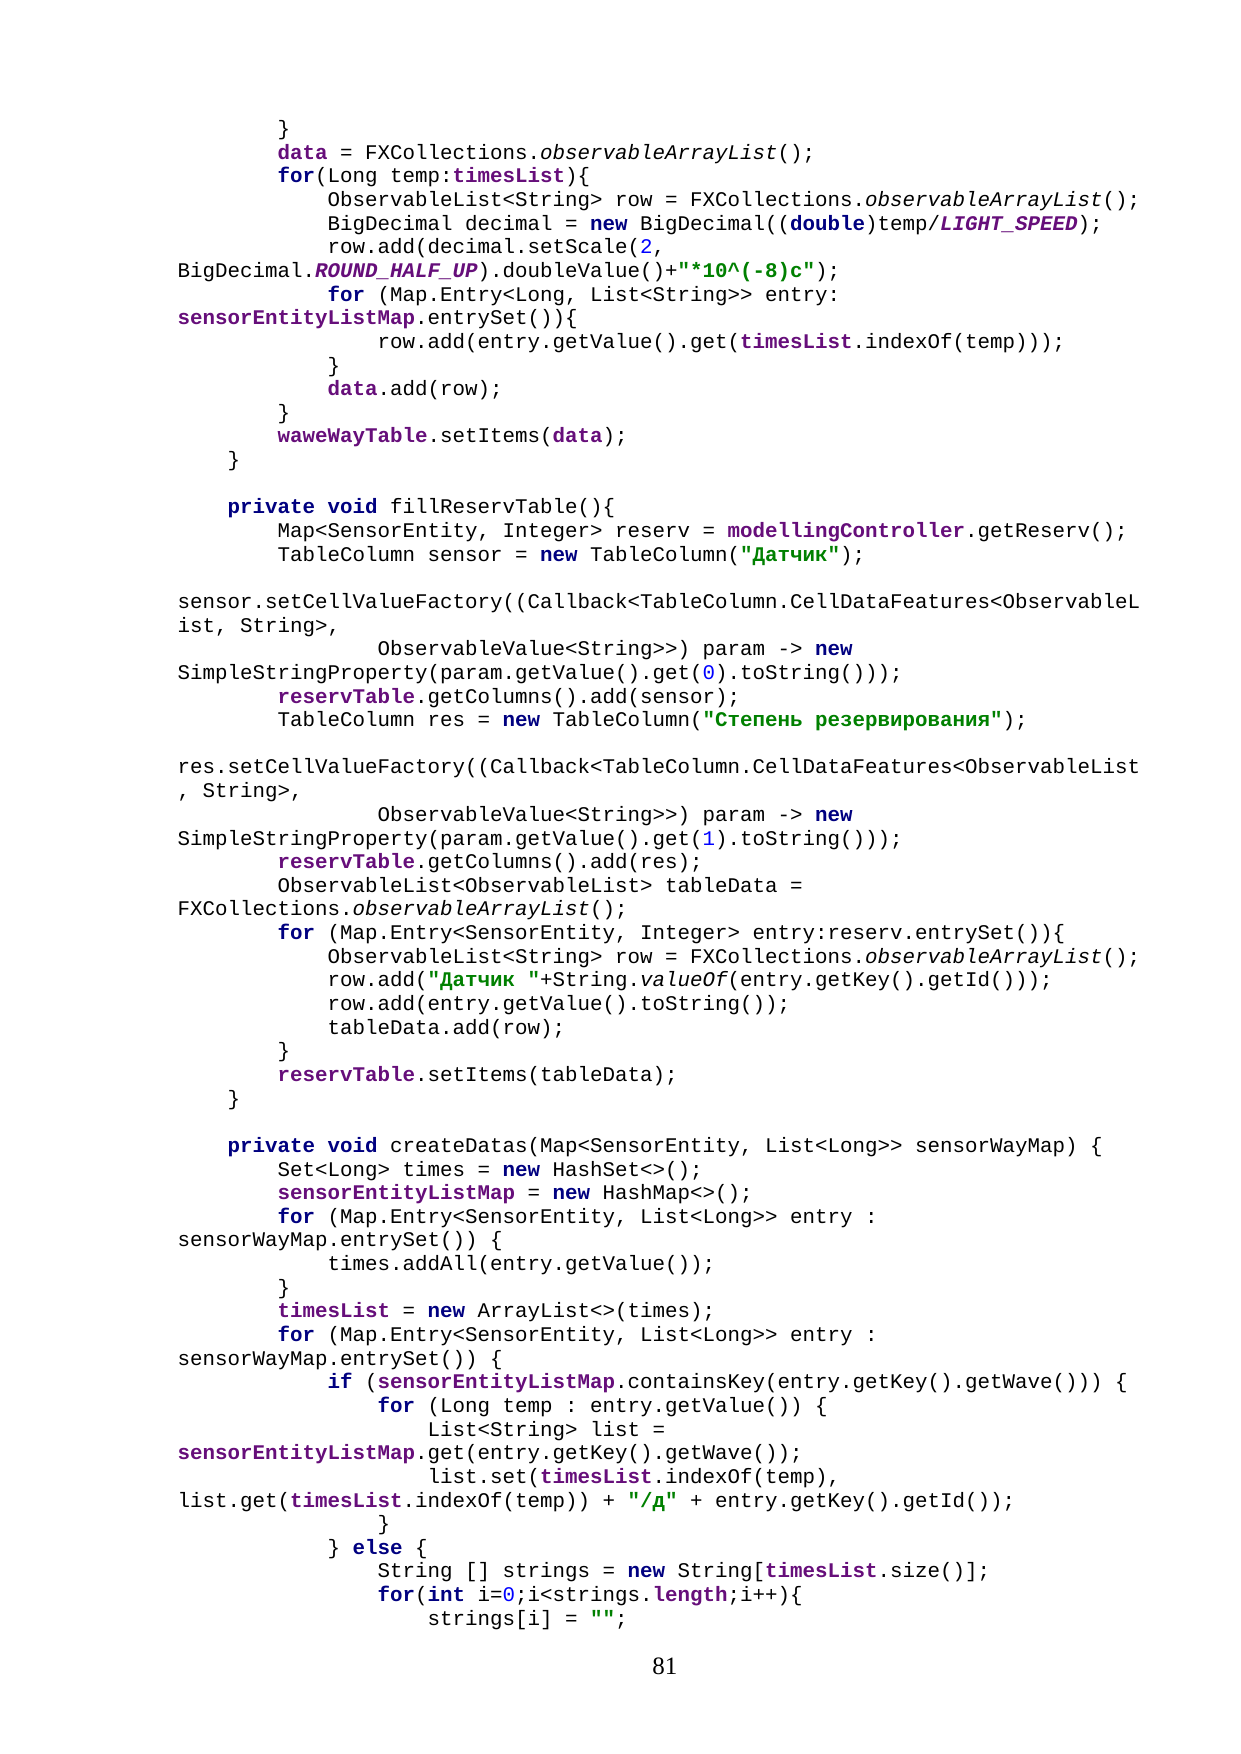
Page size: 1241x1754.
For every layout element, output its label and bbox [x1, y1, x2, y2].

text [177, 118, 1152, 1631]
